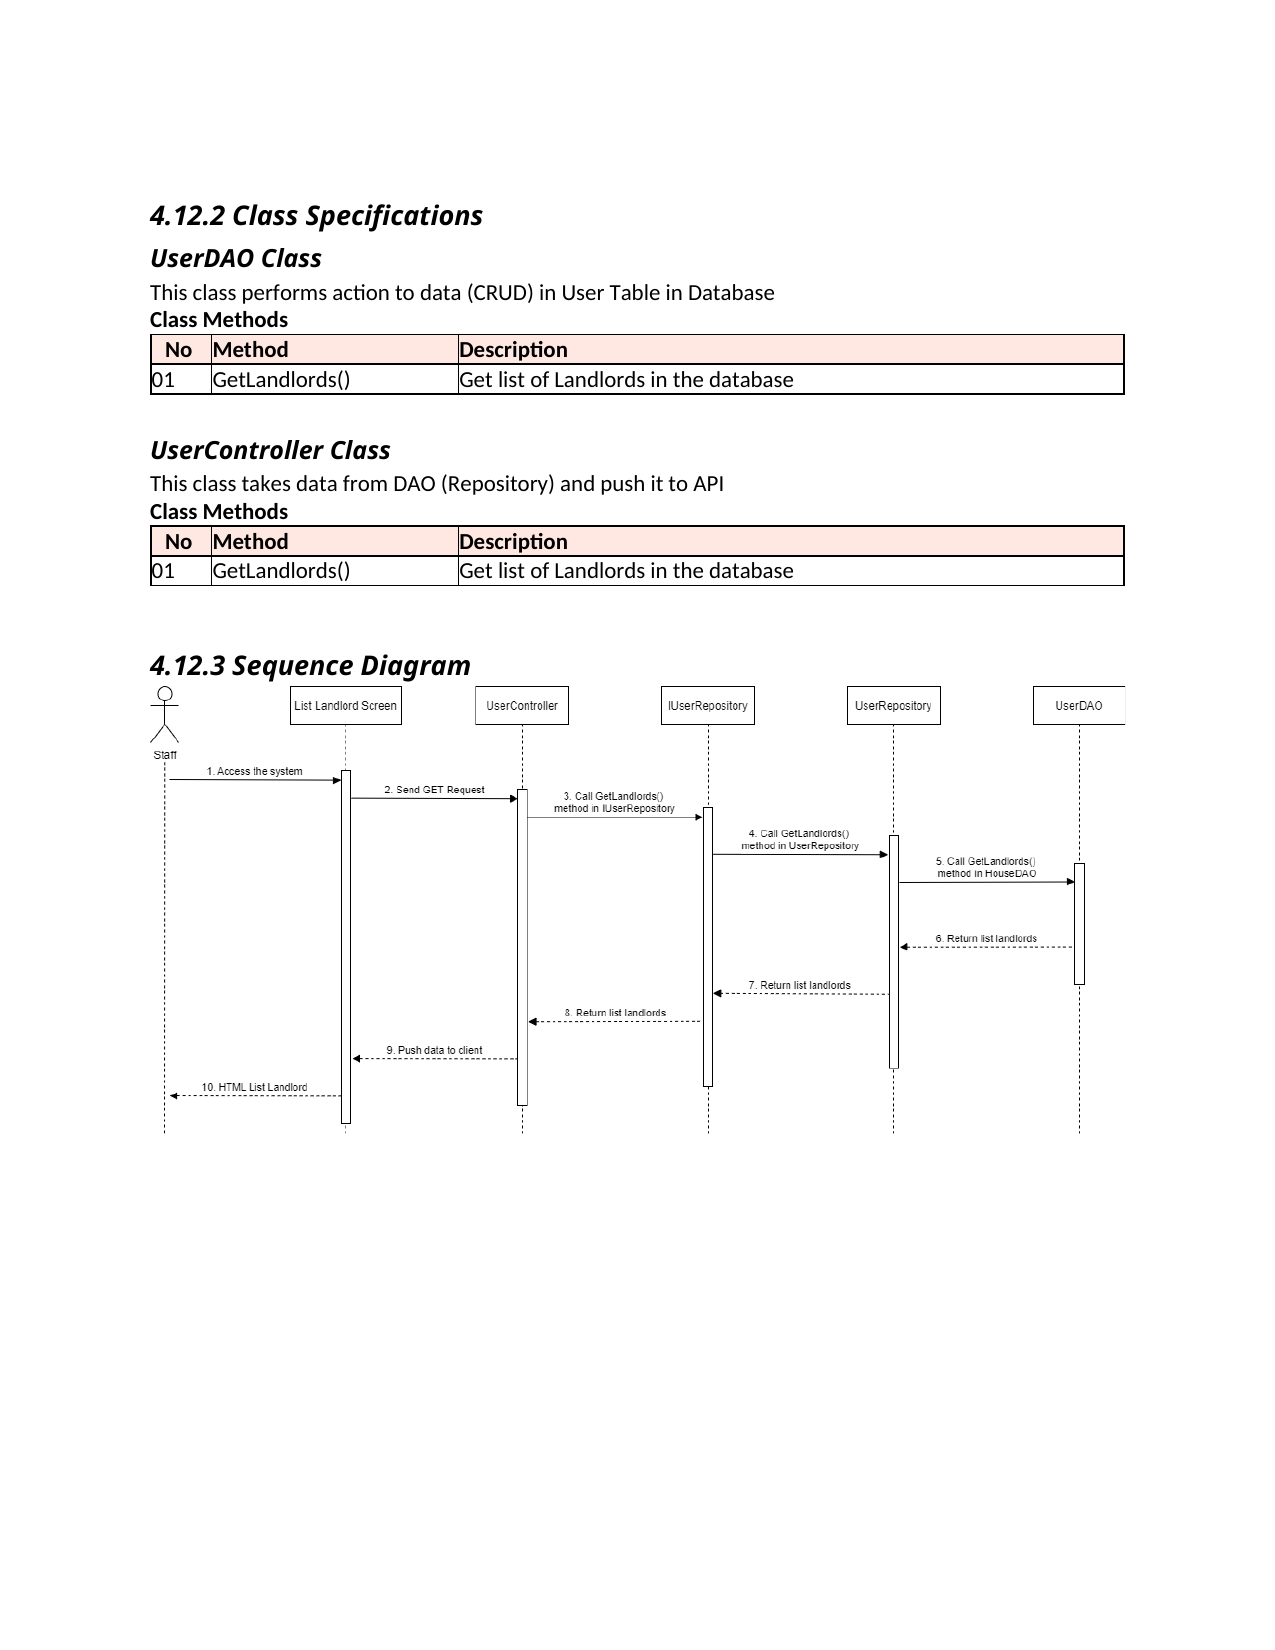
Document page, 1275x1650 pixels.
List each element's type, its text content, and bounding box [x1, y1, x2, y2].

text Class Methods [150, 497, 1125, 525]
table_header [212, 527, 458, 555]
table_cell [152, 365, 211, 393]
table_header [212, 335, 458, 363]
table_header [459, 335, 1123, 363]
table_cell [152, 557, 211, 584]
picture [150, 686, 1125, 1134]
text This class takes data from DAO (Repository) and push it to API [150, 469, 1125, 497]
subtitle 4.12.2 Class Specifications [150, 197, 1125, 234]
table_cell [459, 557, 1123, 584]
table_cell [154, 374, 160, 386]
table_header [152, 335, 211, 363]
subtitle UserController Class [150, 433, 1125, 467]
subtitle 4.12.3 Sequence Diagram [150, 646, 1125, 683]
text Class Methods [150, 306, 1125, 334]
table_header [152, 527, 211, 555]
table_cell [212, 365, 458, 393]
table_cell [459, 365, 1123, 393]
text This class performs action to data (CRUD) in User Table in Database [150, 278, 1125, 306]
subtitle UserDAO Class [150, 241, 1125, 275]
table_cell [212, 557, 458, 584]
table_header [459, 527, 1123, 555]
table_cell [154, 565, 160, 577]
